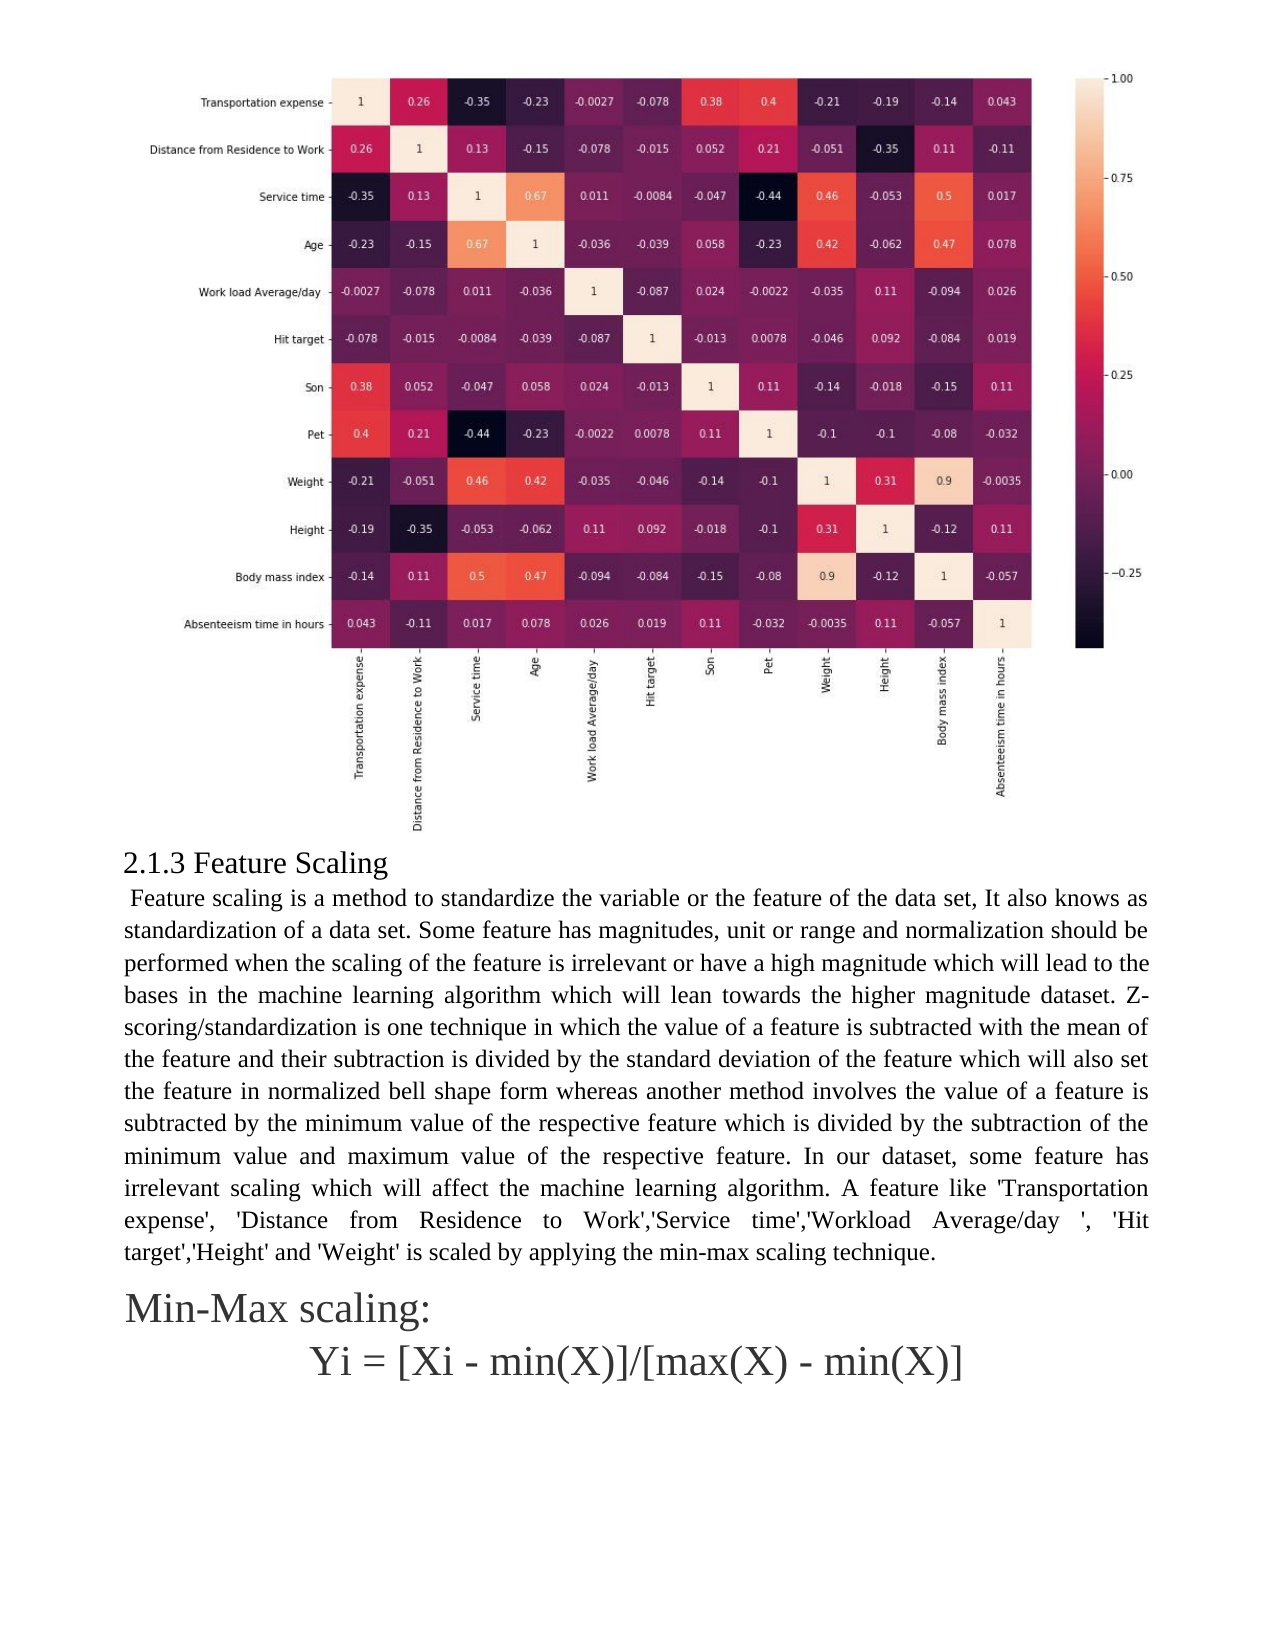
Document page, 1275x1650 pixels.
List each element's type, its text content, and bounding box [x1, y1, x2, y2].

text Yi = [Xi - min(X)]/[max(X) - min(X)] [124, 1336, 1148, 1385]
text Feature scaling is a method to standardize the variable or the feature of the data set, It also knows as standardization of a data set. Some feature has magnitudes, unit or range and normalization should be performed when the scaling of the feature is irrelevant or have a high magnitude which will lead to the bases in the machine learning algorithm which will lean towards the higher magnitude dataset. Z-scoring/standardization is one technique in which the value of a feature is subtracted with the mean of the feature and their subtraction is divided by the standard deviation of the feature which will also set the feature in normalized bell shape form whereas another method involves the value of a feature is subtracted by the minimum value of the respective feature which is divided by the subtraction of the minimum value and maximum value of the respective feature. In our dataset, some feature has irrelevant scaling which will affect the machine learning algorithm. A feature like 'Transportation expense', 'Distance from Residence to Work','Service time','Workload Average/day ', 'Hit target','Height' and 'Weight' is scaled by applying the min-max scaling technique. [123, 883, 1150, 1266]
picture [132, 71, 1158, 842]
subtitle 2.1.3 Feature Scaling [123, 844, 1158, 880]
text Min-Max scaling: [124, 1283, 1158, 1332]
